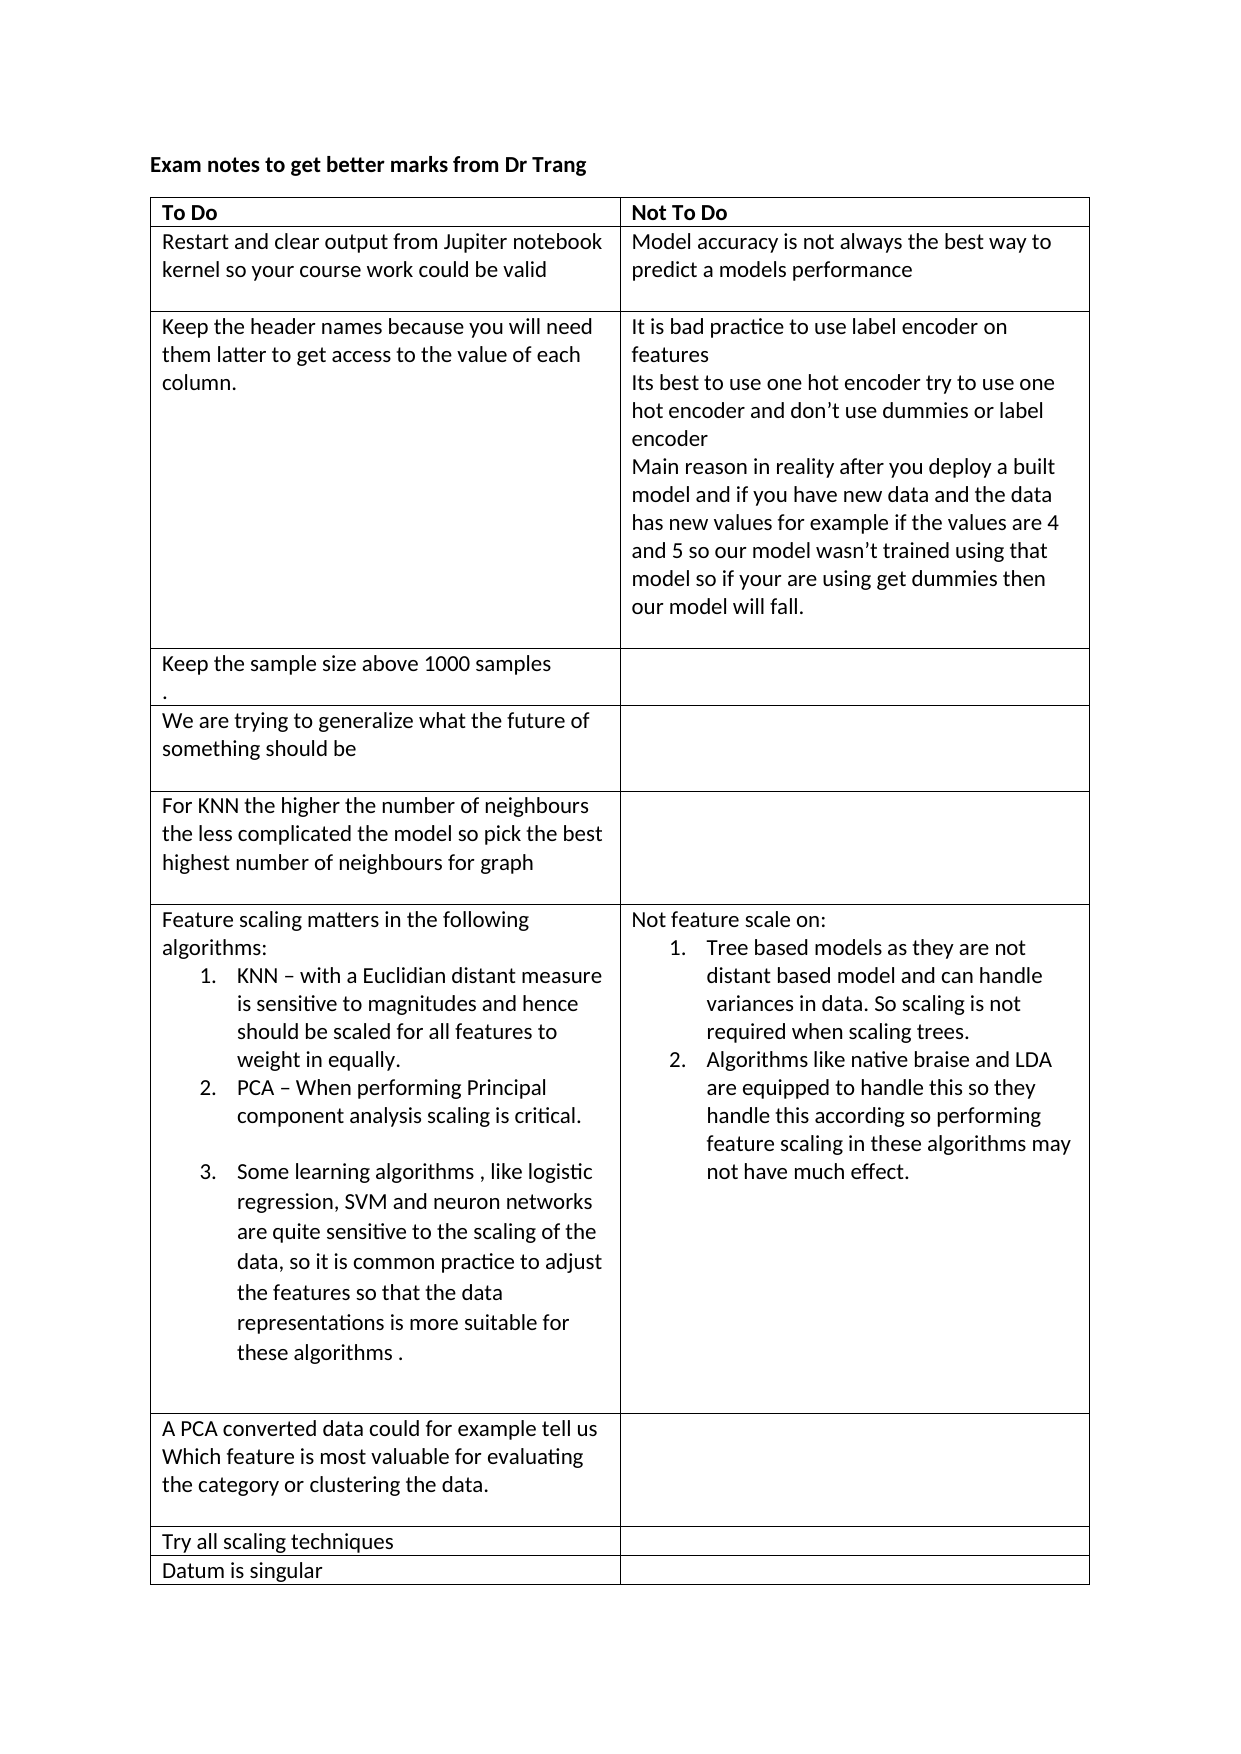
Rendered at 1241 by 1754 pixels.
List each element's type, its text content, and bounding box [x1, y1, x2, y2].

table_cell Keep the sample size above 1000 samples . [151, 649, 620, 705]
table_cell Restart and clear output from Jupiter notebook kernel so your course work could be valid [151, 227, 620, 311]
table_cell Try all scaling techniques [151, 1527, 620, 1555]
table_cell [151, 1556, 620, 1584]
table_cell For KNN the higher the number of neighbours the less complicated the model so pick the best highest number of neighbours for graph [151, 792, 620, 904]
table_cell Feature scaling matters in the following algorithms: KNN – with a Euclidian distant measure is sensitive to magnitudes and hence should be scaled for all features to weight in equally. PCA – When performing Principal component analysis scaling is critical. Some learning algorithms , like logistic regression, SVM and neuron networks are quite sensitive to the scaling of the data, so it is common practice to adjust the features so that the data representations is more suitable for these algorithms . [151, 905, 620, 1413]
table_cell [621, 792, 1089, 904]
table_cell Not feature scale on: Tree based models as they are not distant based model and can handle variances in data. So scaling is not required when scaling trees. Algorithms like native braise and LDA are equipped to handle this so they handle this according so performing feature scaling in these algorithms may not have much effect. [621, 905, 1089, 1413]
table_cell Keep the header names because you will need them latter to get access to the value of each column. [151, 312, 620, 648]
table_cell [621, 1414, 1089, 1526]
table_cell [621, 649, 1089, 705]
table_cell [621, 1527, 1089, 1555]
table_cell It is bad practice to use label encoder on features Its best to use one hot encoder try to use one hot encoder and don’t use dummies or label encoder Main reason in reality after you deploy a built model and if you have new data and the data has new values for example if the values are 4 and 5 so our model wasn’t trained using that model so if your are using get dummies then our model will fall. [621, 312, 1089, 648]
table_header Not To Do [621, 198, 1089, 226]
table_header To Do [151, 198, 620, 226]
table_cell We are trying to generalize what the future of something should be [151, 706, 620, 791]
table_cell [621, 706, 1089, 791]
text Exam notes to get better marks from Dr Trang [150, 150, 1090, 178]
table_cell A PCA converted data could for example tell us Which feature is most valuable for evaluating the category or clustering the data. [151, 1414, 620, 1526]
table_cell [621, 1556, 1089, 1584]
table_cell Model accuracy is not always the best way to predict a models performance [621, 227, 1089, 311]
